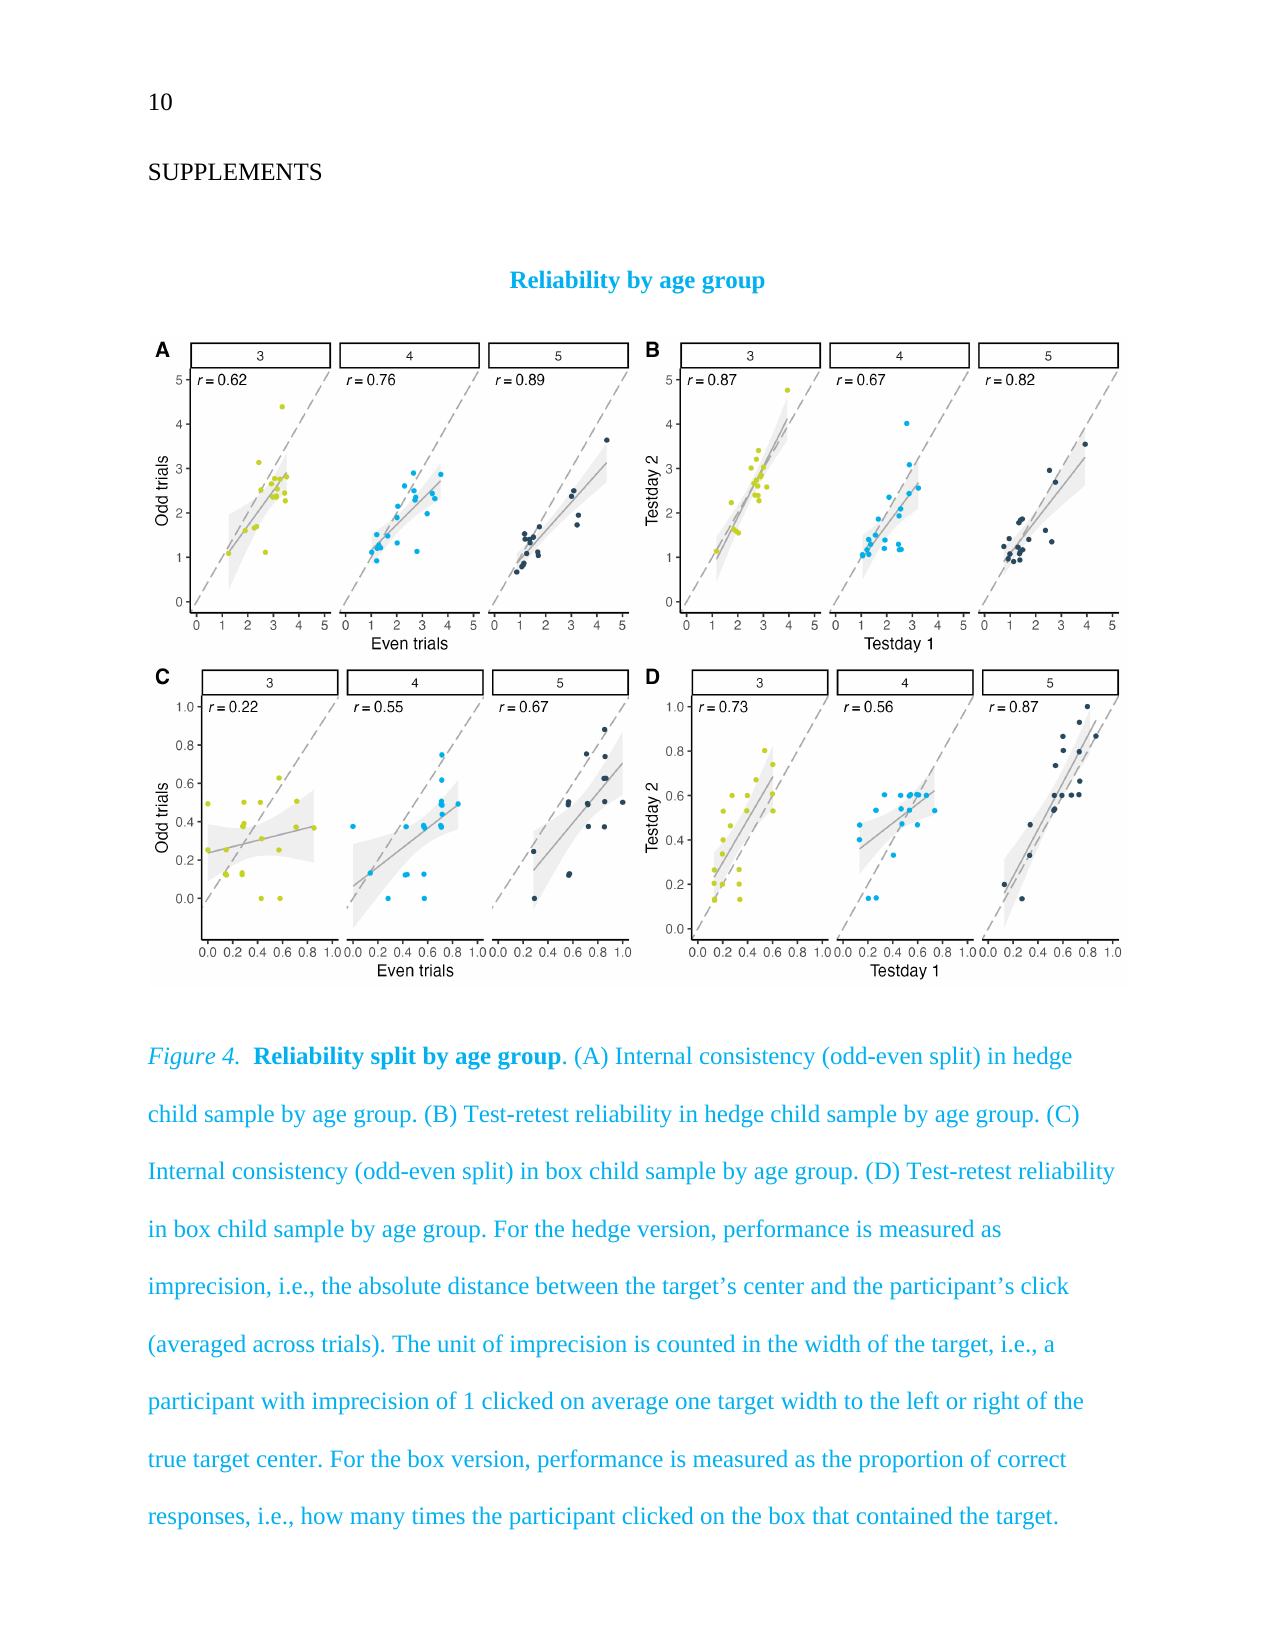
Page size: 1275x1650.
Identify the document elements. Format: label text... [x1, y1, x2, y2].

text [148, 1041, 1127, 1530]
picture [147, 335, 1127, 988]
subtitle Reliability by age group [148, 265, 1127, 294]
